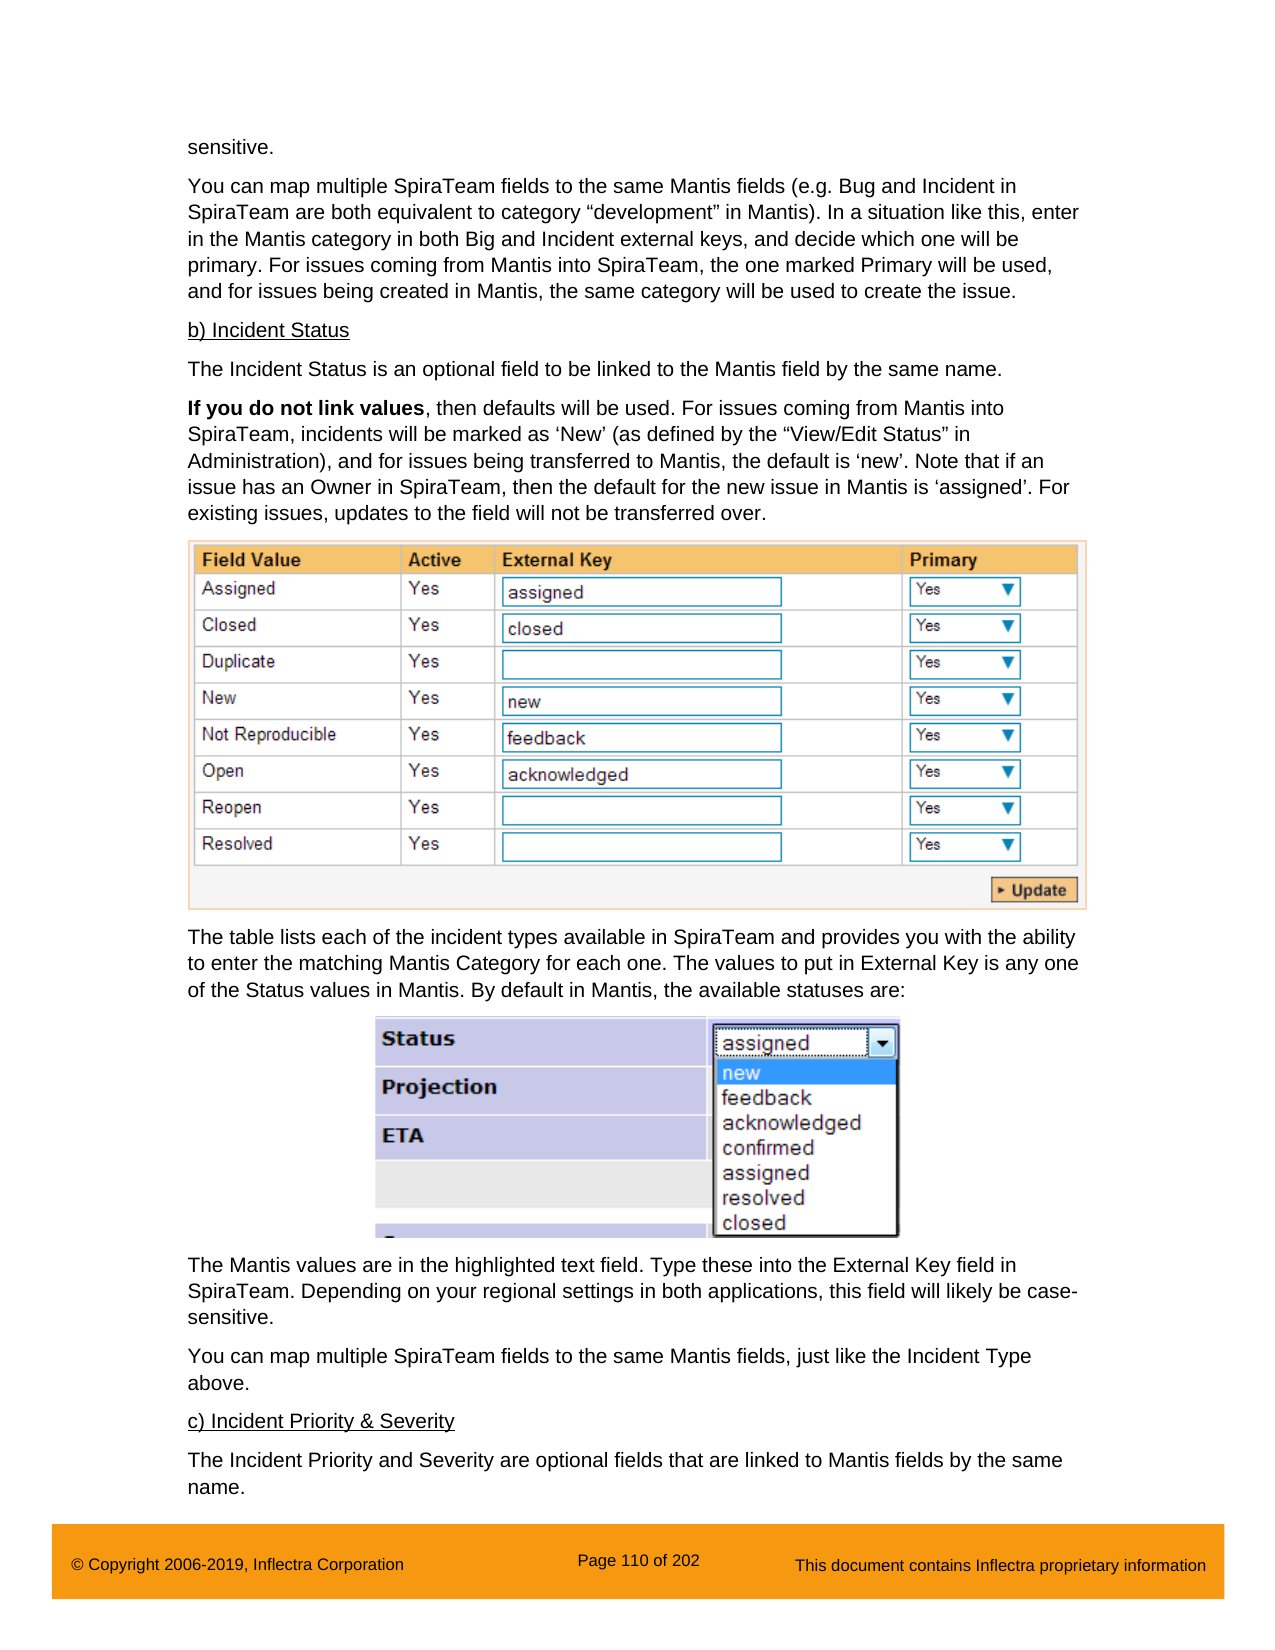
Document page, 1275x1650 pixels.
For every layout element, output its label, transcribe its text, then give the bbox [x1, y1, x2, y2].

text The table lists each of the incident types available in SpiraTeam and provides you with the ability to enter the matching Mantis Category for each one. The values to put in External Key is any one of the Status values in Mantis. By default in Mantis, the available statuses are: [187, 925, 1087, 1001]
text You can map multiple SpiraTeam fields to the same Mantis fields, just like the Incident Type above. [187, 1344, 1087, 1394]
picture [374, 1016, 901, 1238]
text The Mantis values are in the highlighted text field. Type these into the External Key field in SpiraTeam. Depending on your regional settings in both applications, this field will likely be case-sensitive. [187, 1252, 1087, 1329]
text You can map multiple SpiraTeam fields to the same Mantis fields (e.g. Bug and Incident in SpiraTeam are both equivalent to category “development” in Mantis). In a situation like this, enter in the Mantis category in both Big and Incident external keys, and decide which one will be primary. For issues coming from Mantis into SpiraTeam, the one marked Primary will be used, and for issues being created in Mantis, the same category will be used to create the issue. [187, 174, 1087, 303]
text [187, 135, 1087, 159]
text The Incident Priority and Severity are optional fields that are linked to Mantis fields by the same name. [187, 1448, 1087, 1498]
text The Incident Status is an optional field to be linked to the Mantis field by the same name. [187, 357, 1087, 381]
text b) Incident Status [187, 318, 1087, 342]
text c) Incident Priority & Severity [187, 1409, 1087, 1433]
text If you do not link values, then defaults will be used. For issues coming from Mantis into SpiraTeam, incidents will be marked as ‘New’ (as defined by the “View/Edit Status” in Administration), and for issues being transferred to Mantis, the default is ‘new’. Note that if an issue has an Owner in SpiraTeam, then the default for the new issue in Mantis is ‘assigned’. For existing issues, updates to the field will not be transferred over. [187, 396, 1087, 525]
picture [190, 542, 1085, 908]
